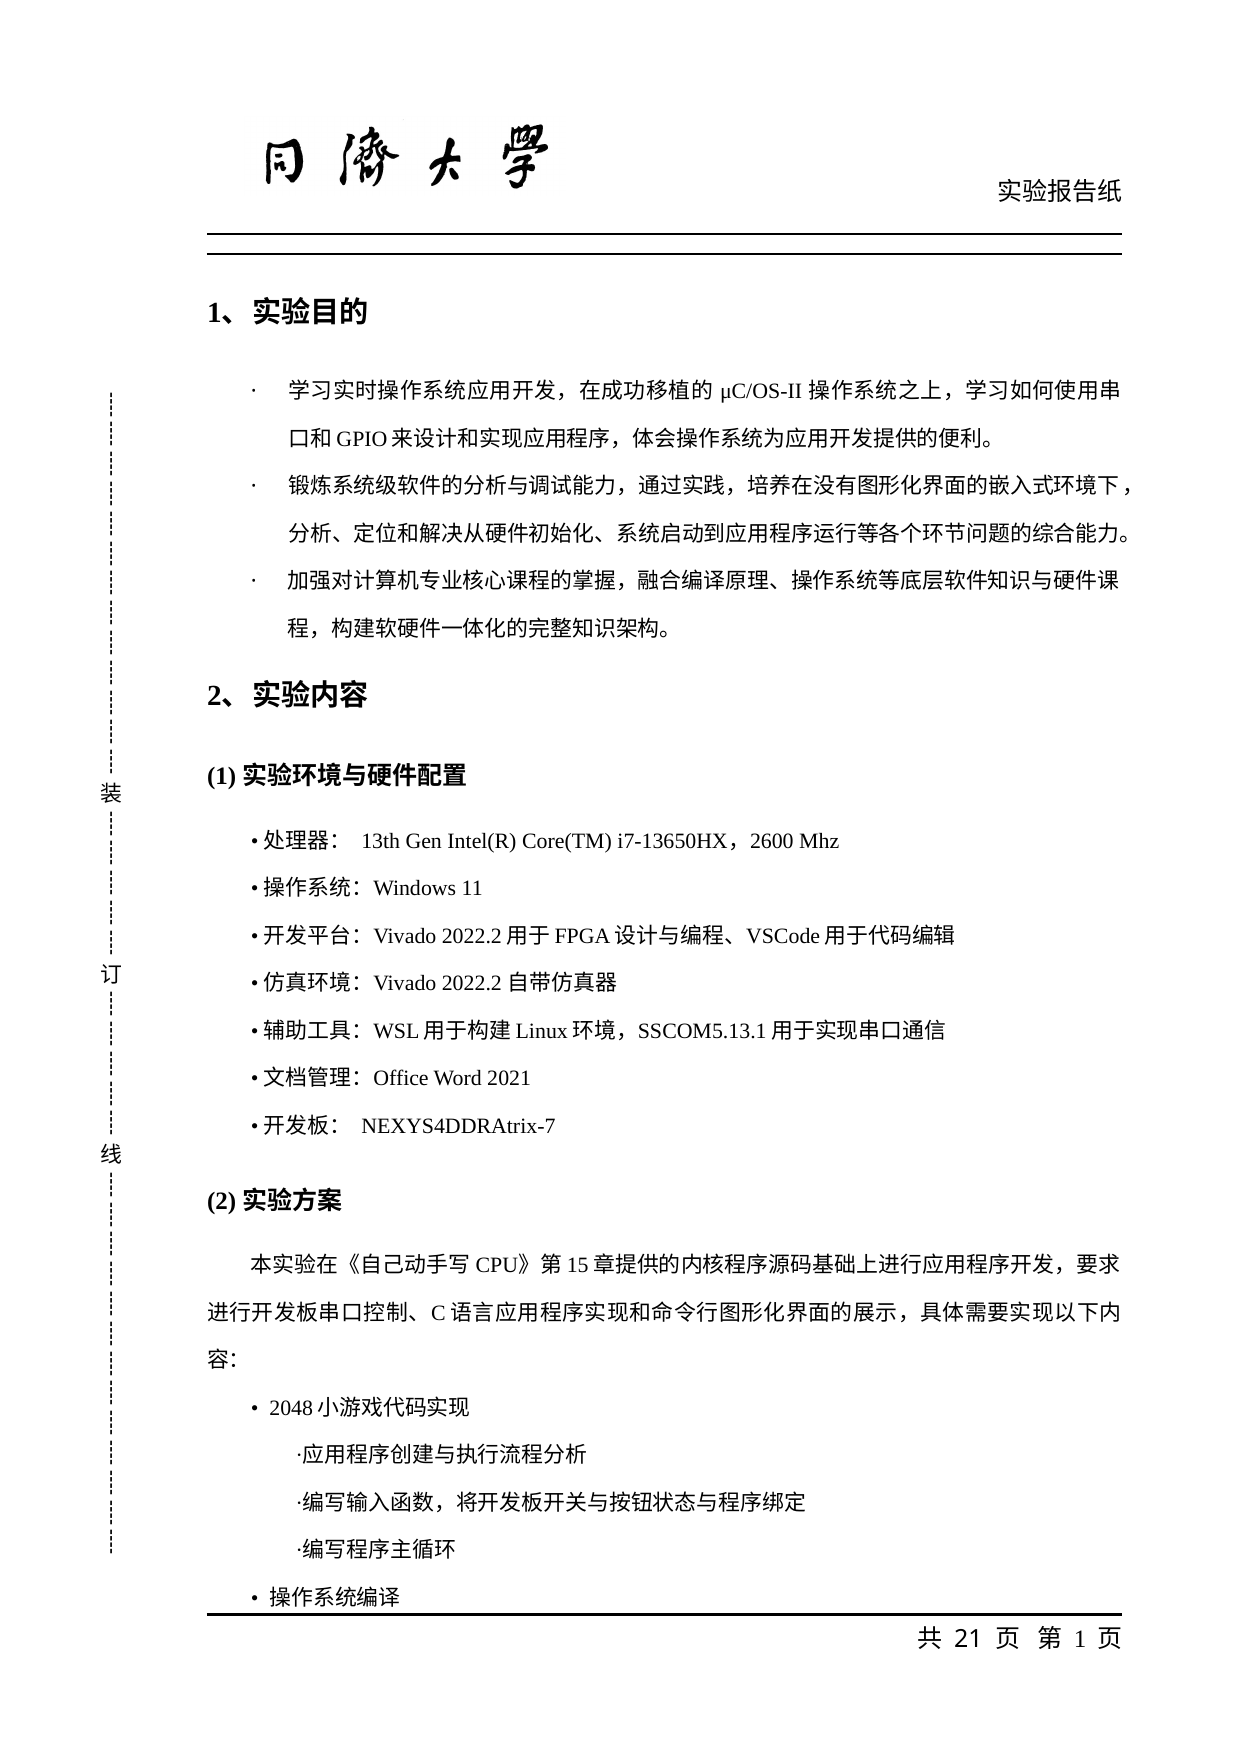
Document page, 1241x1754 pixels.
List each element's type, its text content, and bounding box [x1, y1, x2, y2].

text • 仿真环境：Vivado 2022.2 自带仿真器 [207, 965, 1122, 997]
text • 处理器： 13th Gen Intel(R) Core(TM) i7-13650HX，2600 Mhz [207, 823, 1122, 854]
subtitle 实验内容 [207, 671, 1122, 713]
text • 辅助工具：WSL用于构建Linux环境，SSCOM5.13.1用于实现串口通信 [207, 1013, 1122, 1044]
text ·编写输入函数，将开发板开关与按钮状态与程序绑定 [207, 1484, 1122, 1516]
subtitle (1) 实验环境与硬件配置 [207, 756, 1122, 792]
text 本实验在《自己动手写CPU》第15章提供的内核程序源码基础上进行应用程序开发，要求进行开发板串口控制、C语言应用程序实现和命令行图形化界面的展示，具体需要实现以下内容： [207, 1247, 1122, 1374]
text ·应用程序创建与执行流程分析 [207, 1437, 1122, 1469]
picture [244, 116, 566, 196]
subtitle (2) 实验方案 [207, 1180, 1122, 1216]
subtitle 实验目的 [207, 289, 1122, 331]
text ·编写程序主循环 [207, 1532, 1122, 1564]
text • 开发平台：Vivado 2022.2用于FPGA设计与编程、VSCode用于代码编辑 [207, 918, 1122, 949]
list 锻炼系统级软件的分析与调试能力，通过实践，培养在没有图形化界面的嵌入式环境下，分析、定位和解决从硬件初始化、系统启动到应用程序运行等各个环节问题的综合能力。 [251, 468, 1122, 548]
text • 操作系统：Windows 11 [207, 870, 1122, 902]
list 学习实时操作系统应用开发，在成功移植的 μC/OS-II 操作系统之上，学习如何使用串口和GPIO来设计和实现应用程序，体会操作系统为应用开发提供的便利。 [251, 373, 1122, 453]
text • 文档管理：Office Word 2021 [207, 1060, 1122, 1092]
text • 2048小游戏代码实现 [207, 1389, 1122, 1421]
list 加强对计算机专业核心课程的掌握，融合编译原理、操作系统等底层软件知识与硬件课程，构建软硬件一体化的完整知识架构。 [251, 563, 1122, 643]
text • 开发板： NEXYS4DDRAtrix-7 [207, 1108, 1122, 1139]
text • 操作系统编译 [207, 1579, 1122, 1611]
